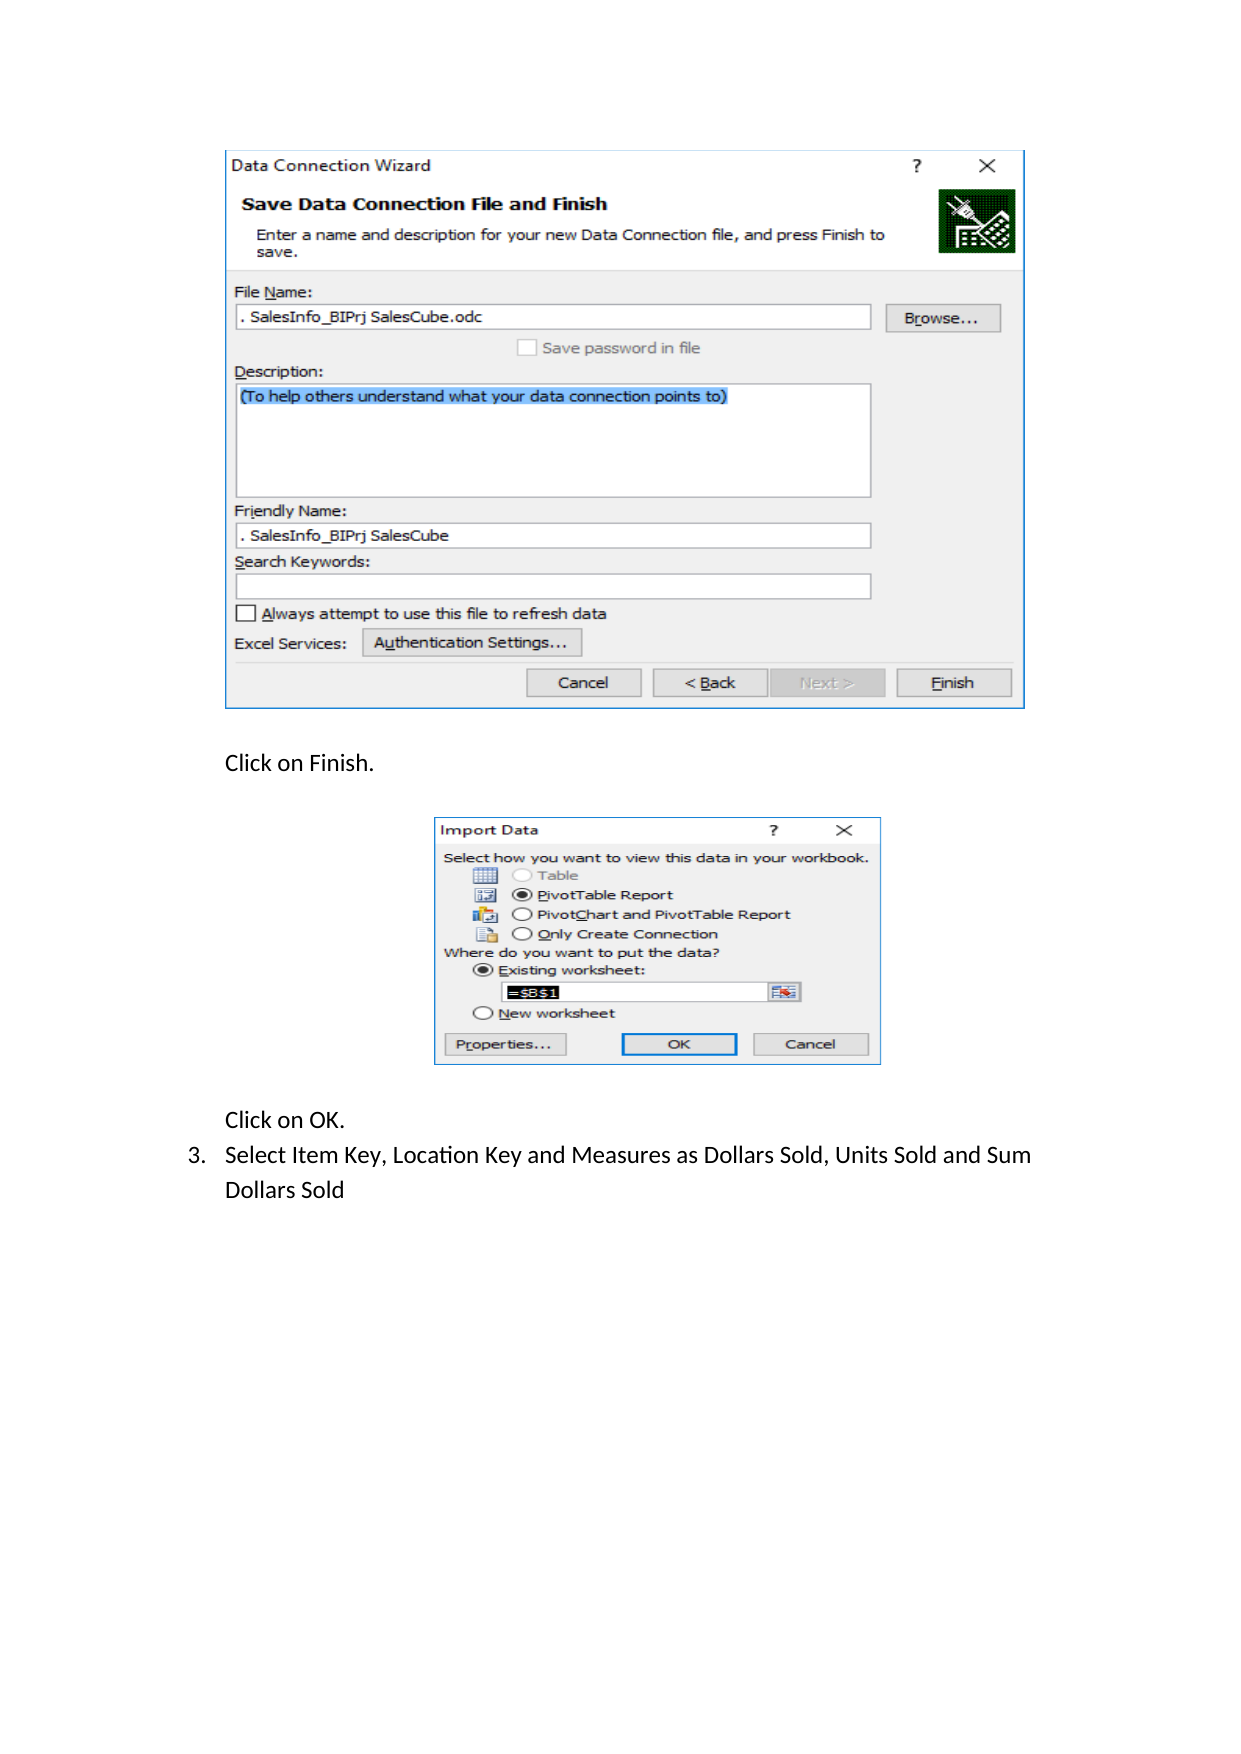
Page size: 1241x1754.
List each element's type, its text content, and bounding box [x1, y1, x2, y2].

list Select Item Key, Location Key and Measures as Dollars Sold, Units Sold and Sum Dollars Sold [187, 1139, 1090, 1204]
picture [225, 150, 1025, 709]
list Click on OK. [225, 1104, 1090, 1134]
list Click on Finish. [225, 748, 1090, 778]
picture [434, 817, 882, 1065]
